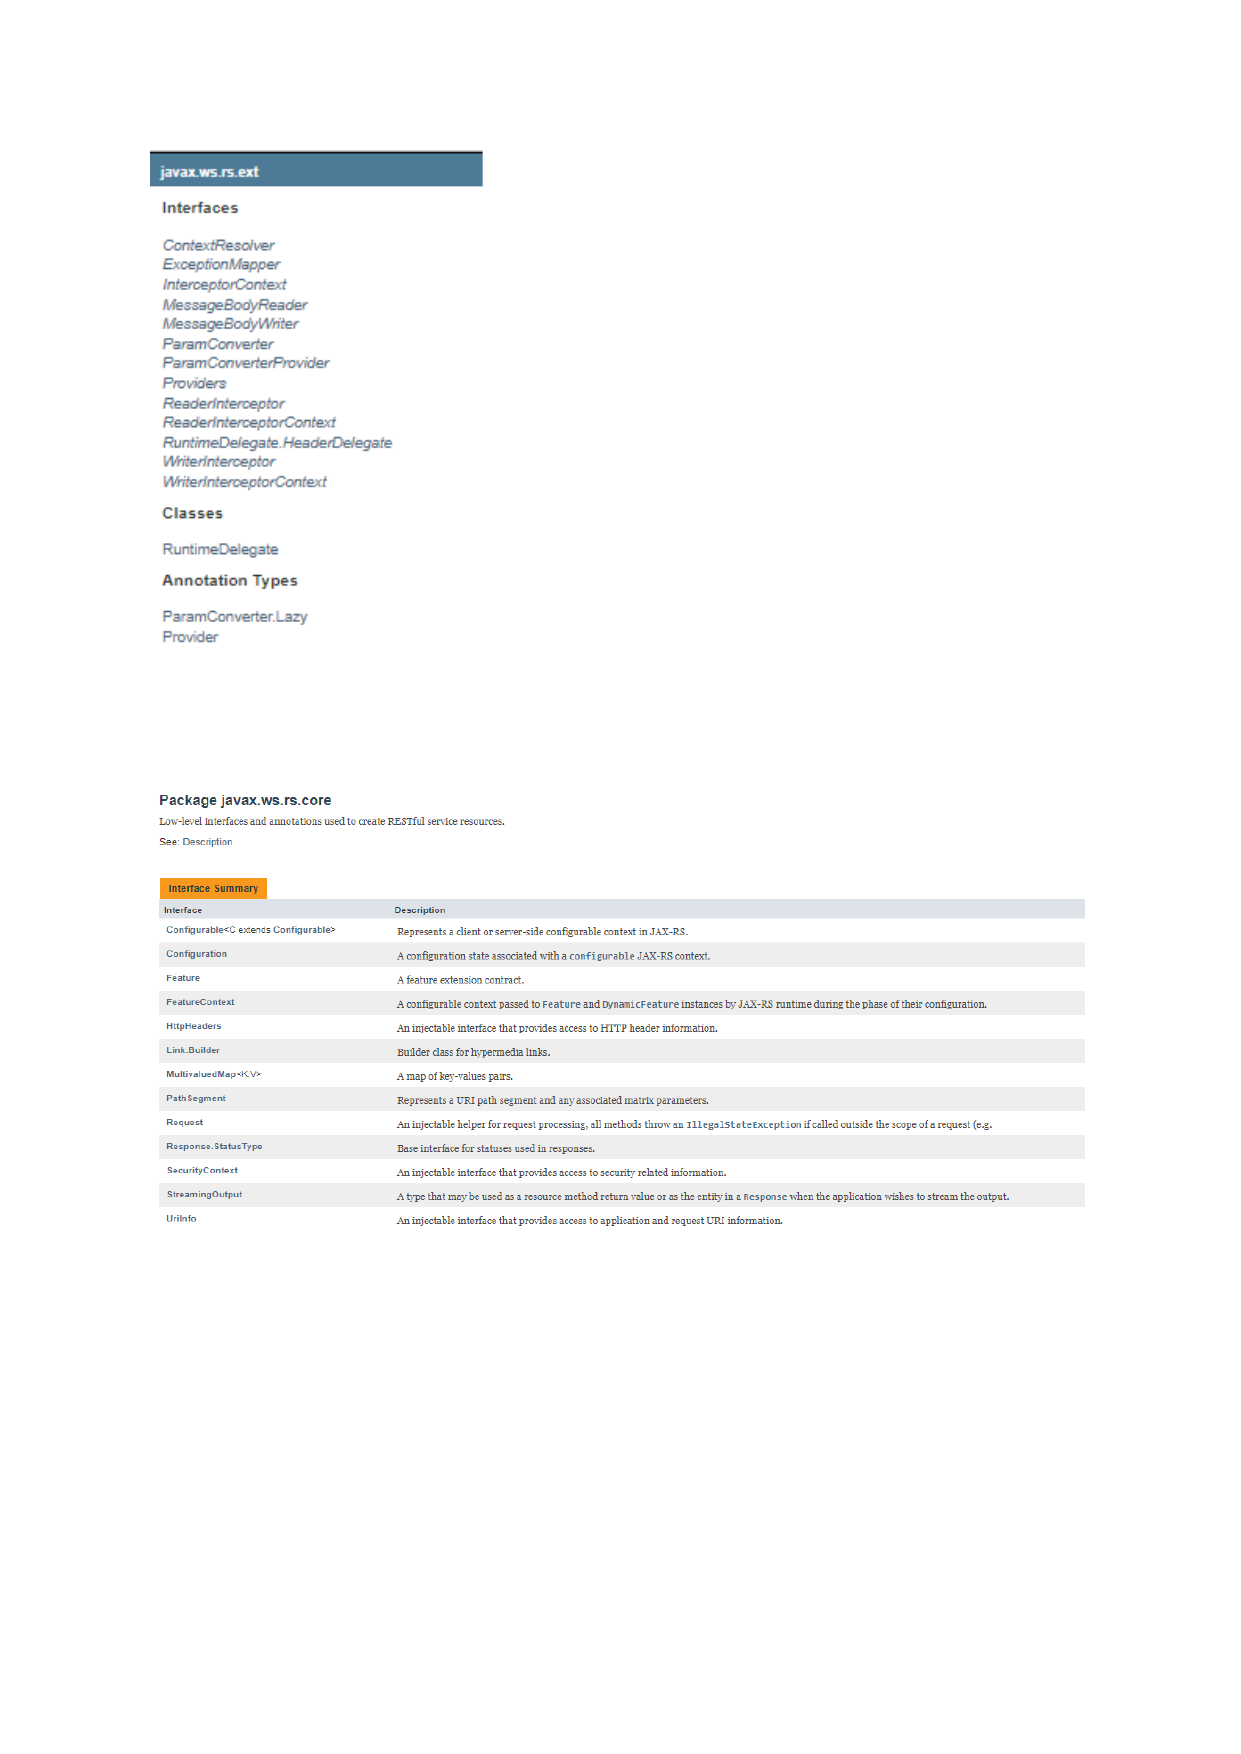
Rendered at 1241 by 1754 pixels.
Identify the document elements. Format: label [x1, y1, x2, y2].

picture [150, 150, 1091, 1238]
